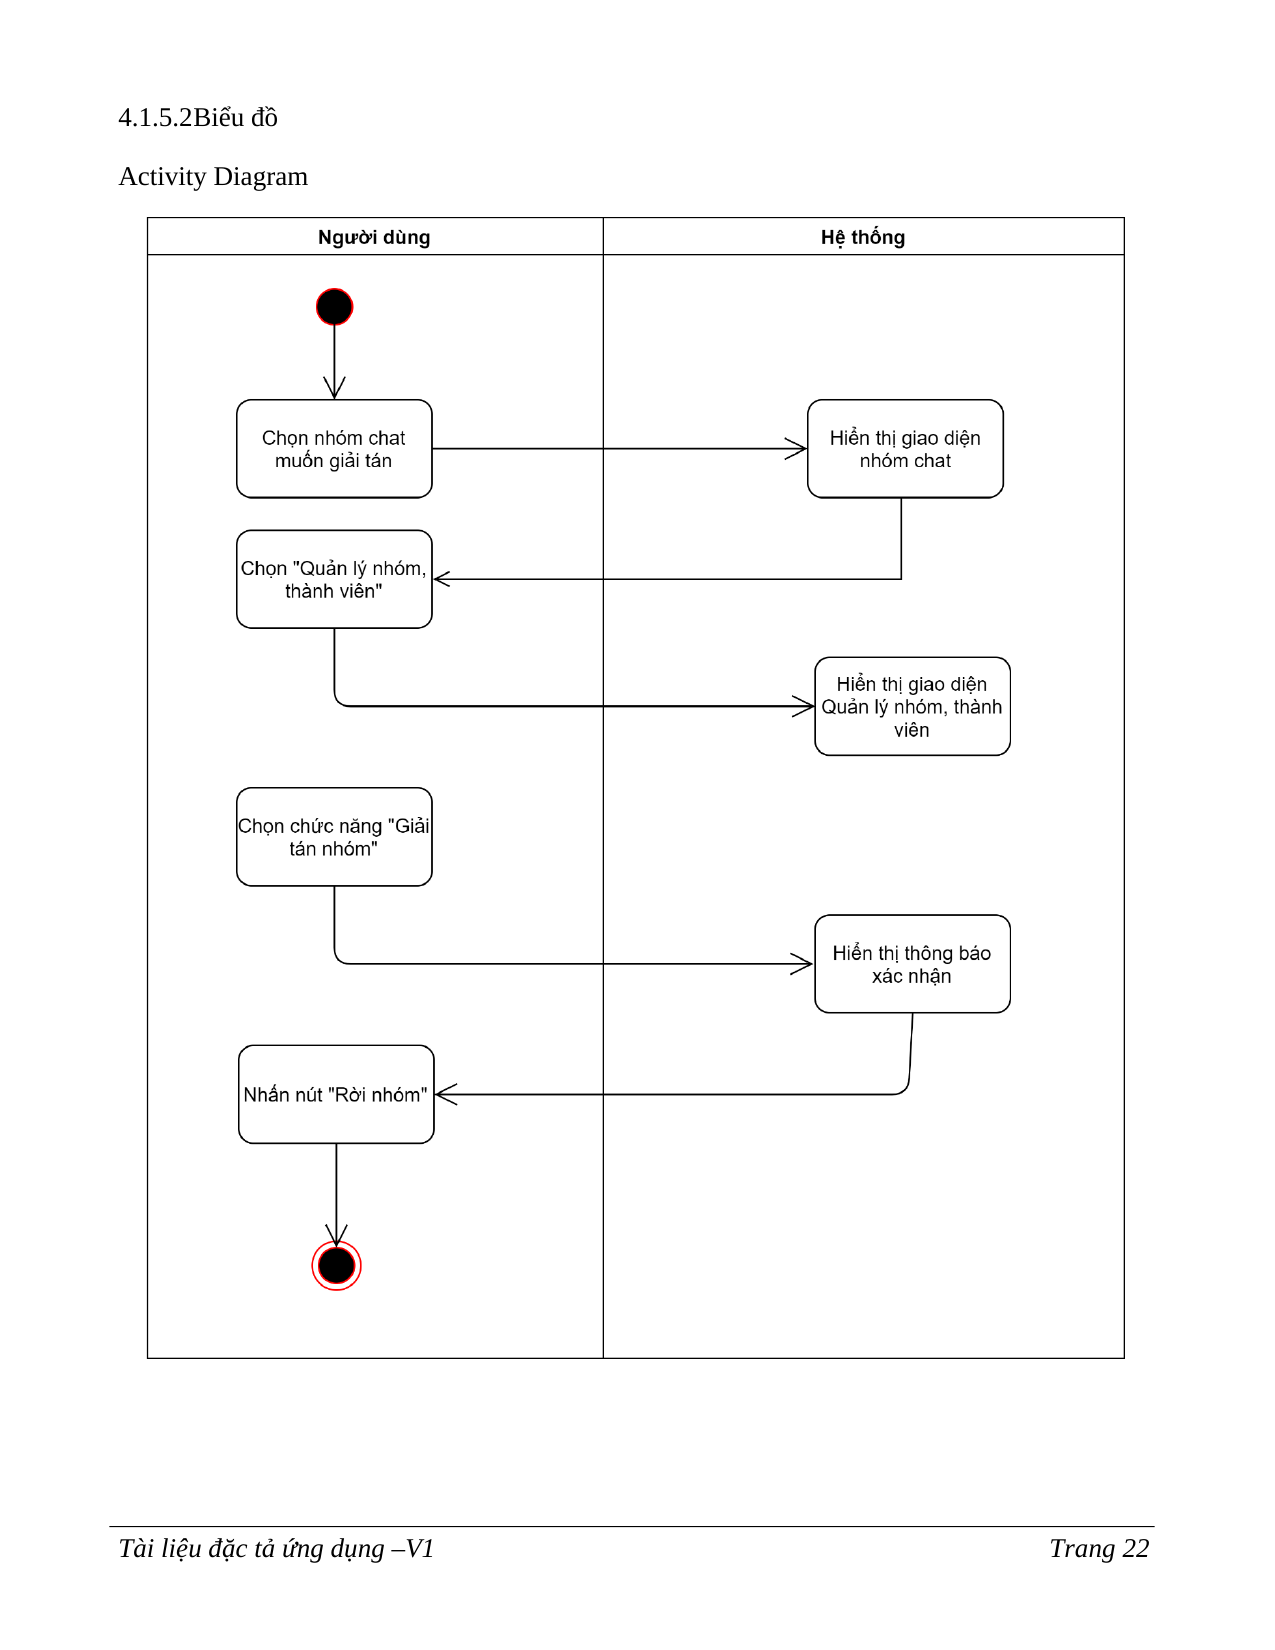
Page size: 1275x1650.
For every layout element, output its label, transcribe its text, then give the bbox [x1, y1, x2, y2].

picture [146, 217, 1125, 1359]
text Activity Diagram [118, 160, 1186, 191]
subtitle Biểu đồ [118, 101, 1186, 132]
